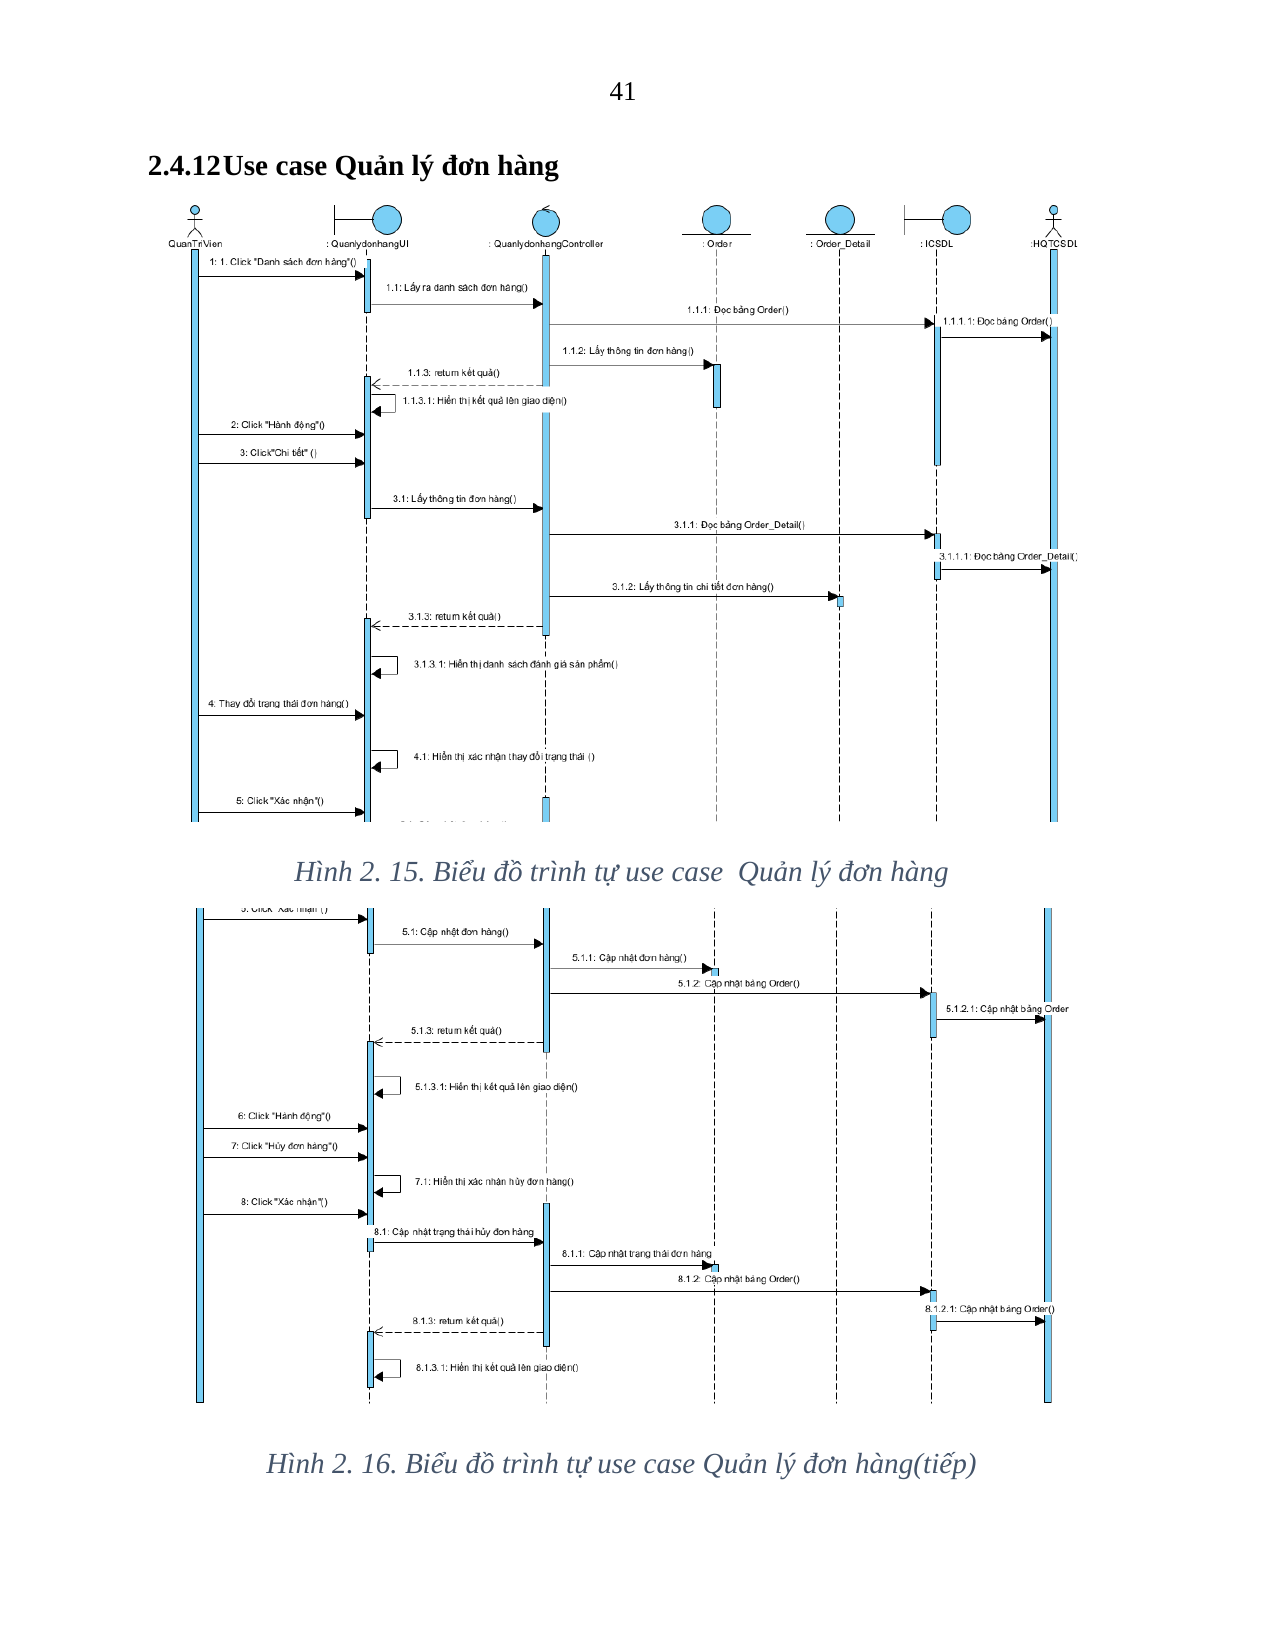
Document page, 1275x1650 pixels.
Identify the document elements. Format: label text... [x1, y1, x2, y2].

text Hình 2. 16. Biểu đồ trình tự use case Quản lý đơn hàng(tiếp) [148, 1446, 1098, 1480]
picture [176, 908, 1069, 1414]
picture [168, 198, 1078, 822]
text Hình 2. 15. Biểu đồ trình tự use case Quản lý đơn hàng [148, 854, 1098, 887]
subtitle Use case Quản lý đơn hàng [148, 148, 1098, 181]
